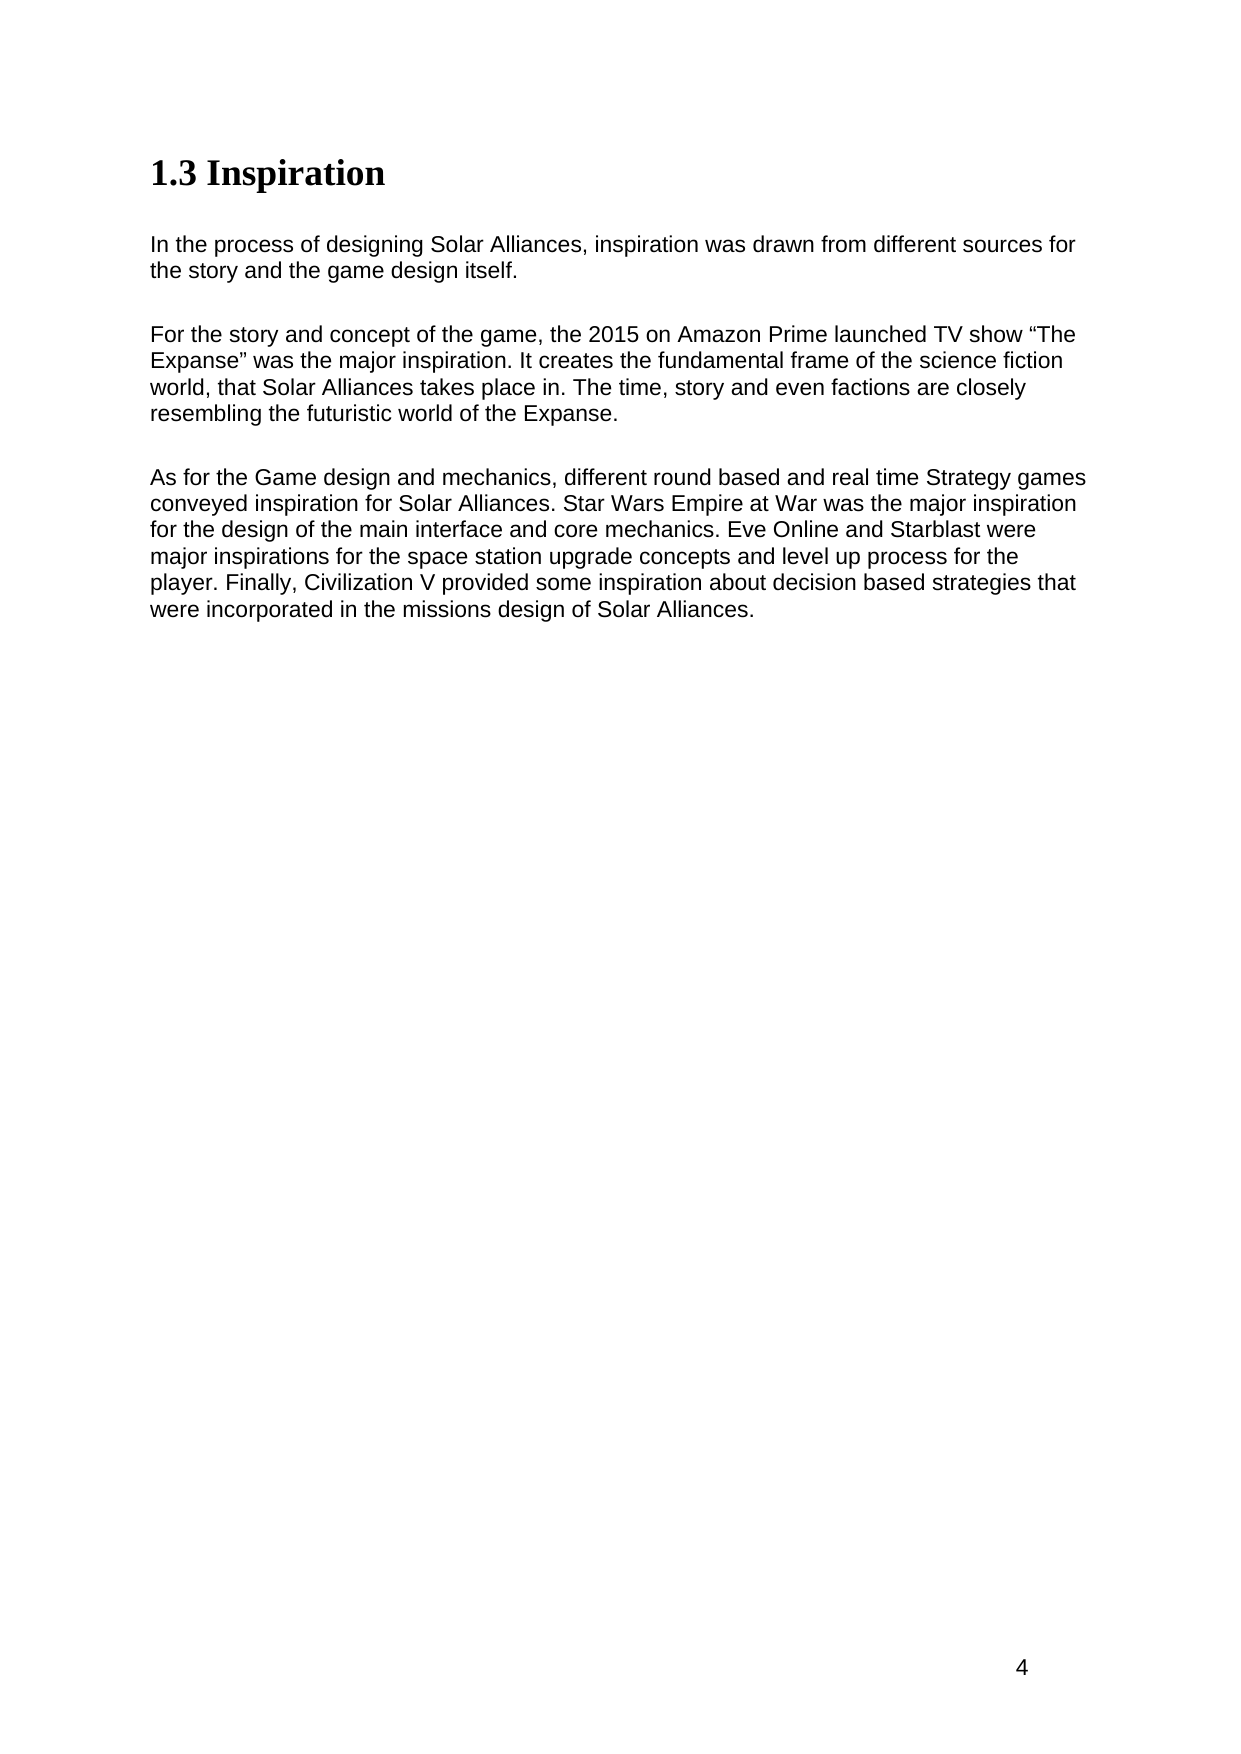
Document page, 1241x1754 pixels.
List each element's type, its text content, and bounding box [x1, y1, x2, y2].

subtitle 1.3 Inspiration [150, 150, 1090, 193]
text As for the Game design and mechanics, different round based and real time Strategy games conveyed inspiration for Solar Alliances. Star Wars Empire at War was the major inspiration for the design of the main interface and core mechanics. Eve Online and Starblast were major inspirations for the space station upgrade concepts and level up process for the player. Finally, Civilization V provided some inspiration about decision based strategies that were incorporated in the missions design of Solar Alliances. [150, 464, 1090, 622]
text In the process of designing Solar Alliances, inspiration was drawn from different sources for the story and the game design itself. [150, 231, 1090, 283]
text For the story and concept of the game, the 2015 on Amazon Prime launched TV show “The Expanse” was the major inspiration. It creates the fundamental frame of the science fiction world, that Solar Alliances takes place in. The time, story and even factions are closely resembling the futuristic world of the Expanse. [150, 321, 1090, 426]
